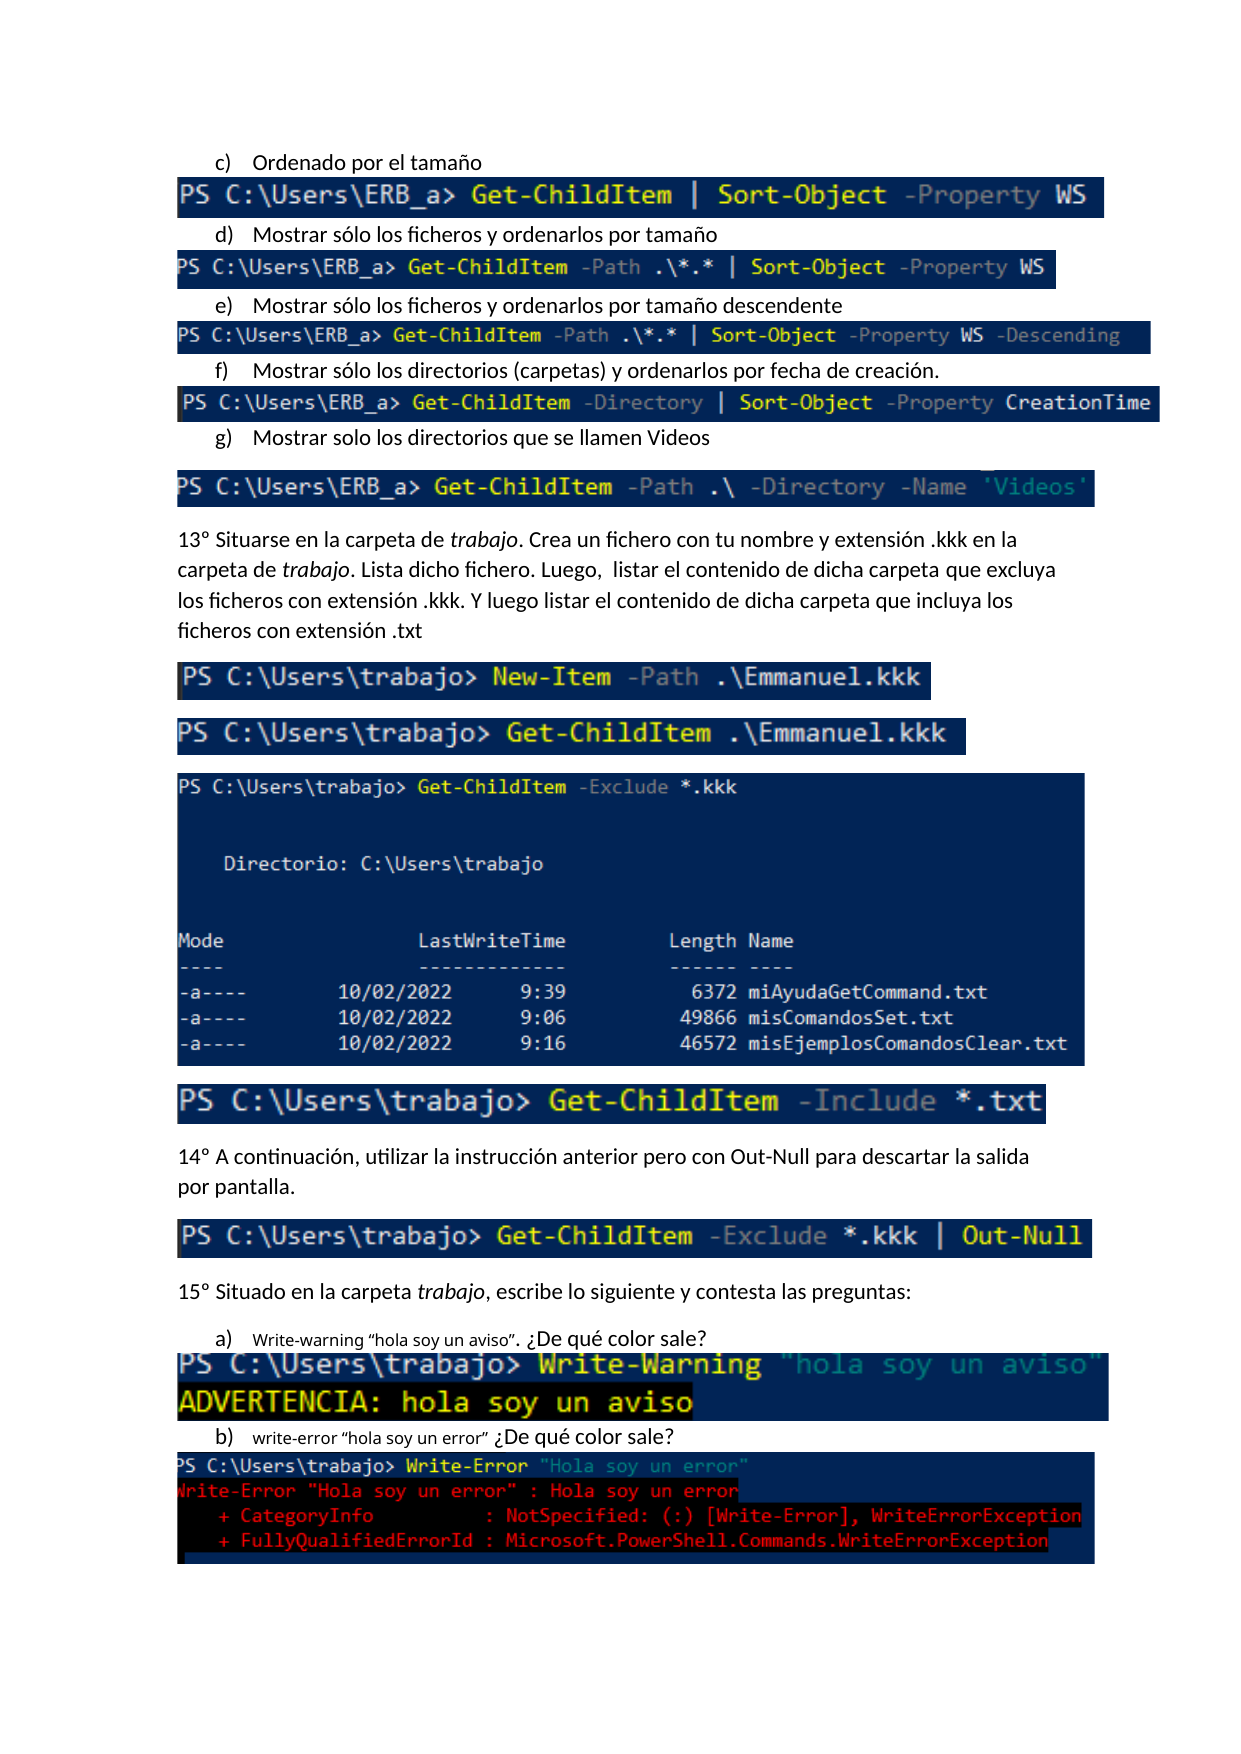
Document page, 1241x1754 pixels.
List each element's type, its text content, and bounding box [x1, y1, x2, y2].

picture [177, 470, 1095, 507]
list write-error “hola soy un error” ¿De qué color sale? [215, 1422, 1063, 1450]
picture [177, 386, 1160, 422]
picture [177, 1452, 1095, 1564]
picture [177, 1084, 1046, 1124]
list Mostrar solo los directorios que se llamen Videos [215, 423, 1063, 451]
text 13º Situarse en la carpeta de trabajo. Crea un fichero con tu nombre y extensión .kkk en la carpeta de trabajo. Lista dicho fichero. Luego, listar el contenido de dicha carpeta que excluya los ficheros con extensión .kkk. Y luego listar el contenido de dicha carpeta que incluya los ficheros con extensión .txt [177, 525, 1063, 644]
picture [177, 1219, 1093, 1258]
picture [177, 773, 1085, 1066]
picture [177, 177, 1105, 218]
picture [177, 718, 966, 755]
picture [177, 250, 1056, 289]
list Mostrar sólo los ficheros y ordenarlos por tamaño descendente [215, 291, 1063, 319]
list Write-warning “hola soy un aviso”. ¿De qué color sale? [215, 1324, 1063, 1352]
text 14º A continuación, utilizar la instrucción anterior pero con Out-Null para descartar la salida por pantalla. [177, 1142, 1063, 1200]
list Ordenado por el tamaño [215, 148, 1063, 176]
picture [177, 662, 931, 700]
picture [177, 1353, 1109, 1421]
picture [177, 321, 1151, 354]
list Mostrar sólo los directorios (carpetas) y ordenarlos por fecha de creación. [215, 356, 1063, 384]
list Mostrar sólo los ficheros y ordenarlos por tamaño [215, 220, 1063, 248]
text 15º Situado en la carpeta trabajo, escribe lo siguiente y contesta las preguntas: [177, 1277, 1063, 1305]
